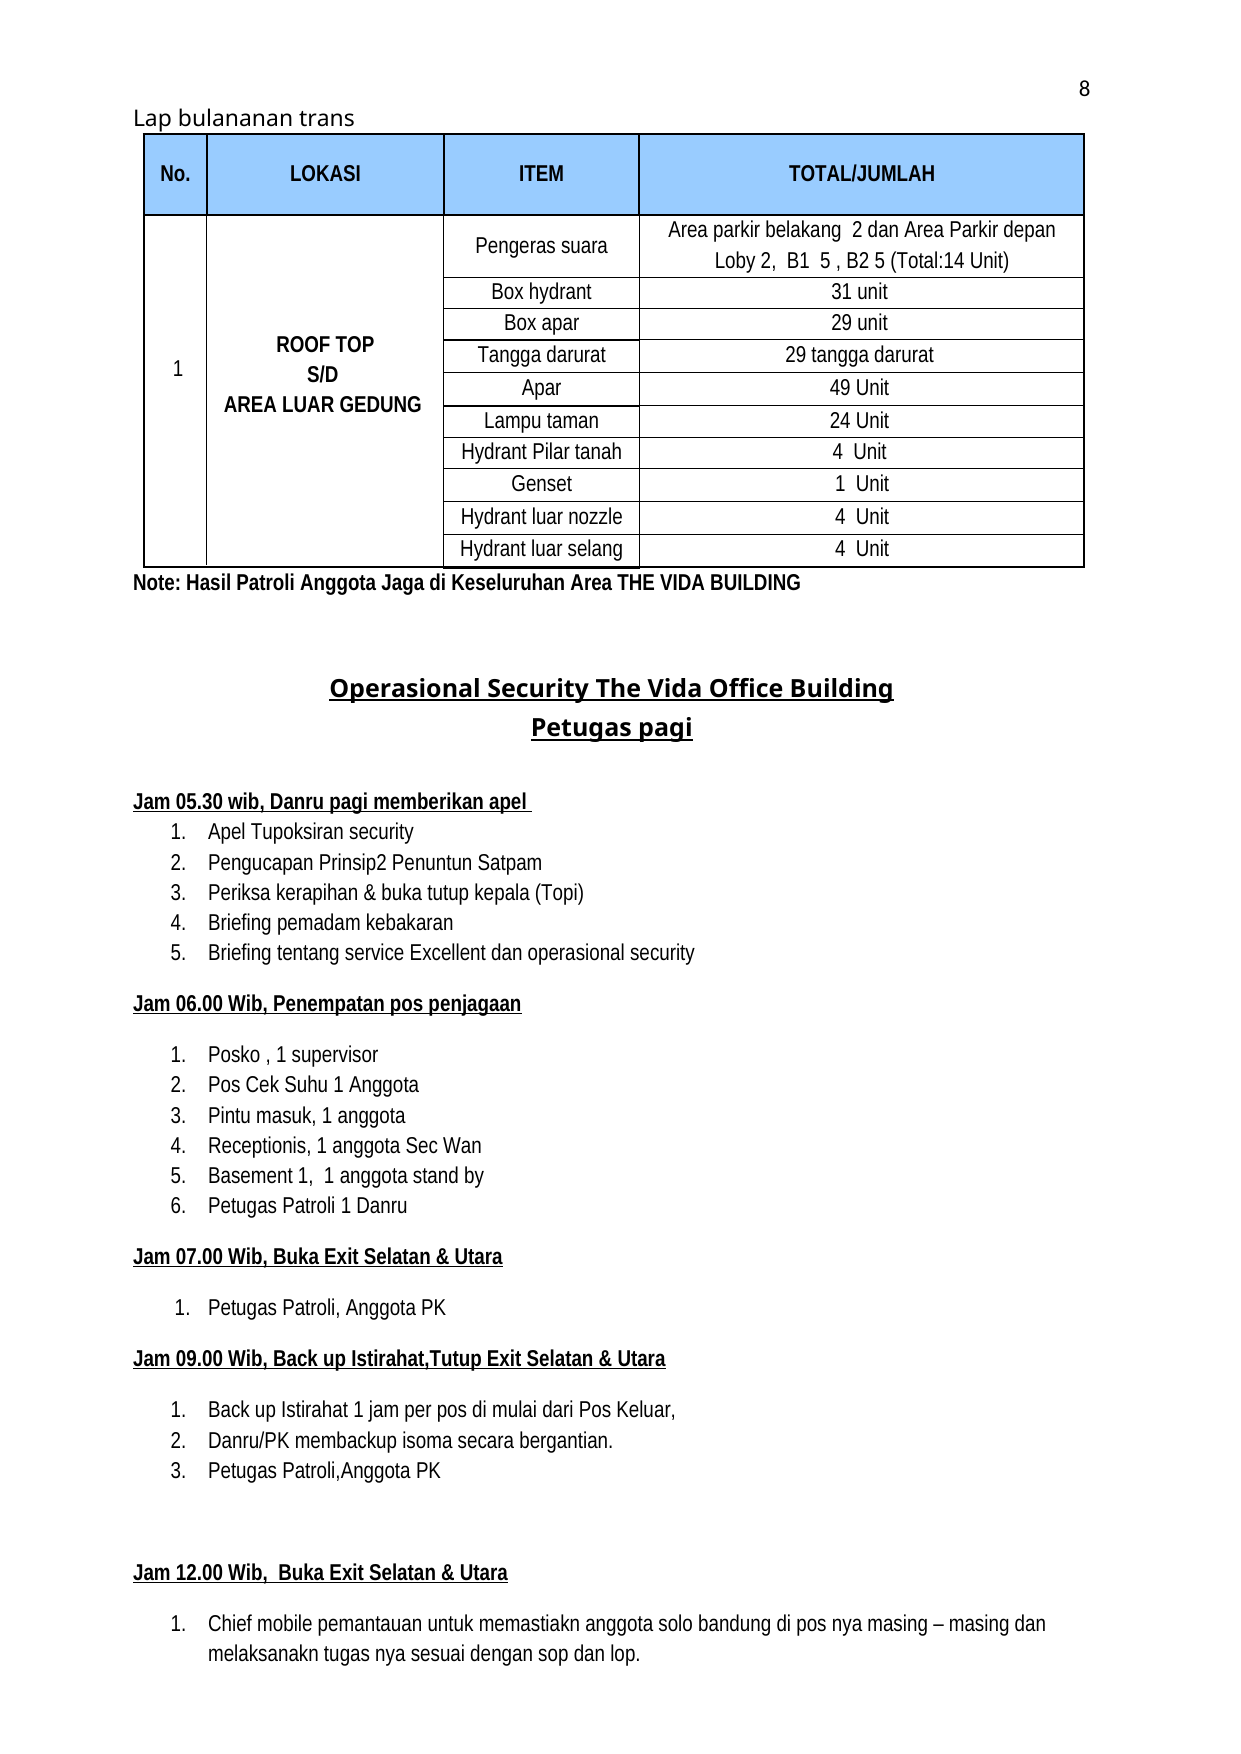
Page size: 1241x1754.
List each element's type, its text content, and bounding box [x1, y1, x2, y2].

list Posko , 1 supervisor [170, 1041, 1090, 1068]
text Note: Hasil Patroli Anggota Jaga di Keseluruhan Area THE VIDA BUILDING [133, 568, 1090, 595]
text Jam 09.00 Wib, Back up Istirahat,Tutup Exit Selatan & Utara [133, 1345, 1090, 1372]
list Pengucapan Prinsip2 Penuntun Satpam [170, 848, 1090, 875]
table_header TOTAL/JUMLAH [640, 135, 1083, 214]
table_cell 4 Unit [640, 502, 1083, 534]
table_cell 31 unit [640, 278, 1083, 308]
list Briefing pemadam kebakaran [170, 909, 1090, 935]
text Jam 05.30 wib, Danru pagi memberikan apel [133, 788, 1090, 814]
text Petugas pagi [133, 710, 1090, 744]
table_cell Box hydrant [444, 278, 639, 308]
list Pintu masuk, 1 anggota [170, 1102, 1090, 1128]
table_cell Genset [444, 469, 639, 501]
text Operasional Security The Vida Office Building [133, 671, 1090, 705]
table_cell 4 Unit [640, 535, 1083, 566]
table_cell Hydrant luar selang [444, 535, 639, 566]
list Pos Cek Suhu 1 Anggota [170, 1071, 1090, 1098]
list Briefing tentang service Excellent dan operasional security [170, 939, 1090, 966]
table_cell 24 Unit [640, 406, 1083, 437]
table_cell 1 Unit [640, 469, 1083, 501]
table_cell Area parkir belakang 2 dan Area Parkir depan Loby 2, B1 5 , B2 5 (Total:14 Unit) [640, 216, 1083, 277]
table_cell 29 tangga darurat [640, 340, 1083, 372]
table_cell 49 Unit [640, 373, 1083, 404]
table_cell Box apar [444, 309, 639, 339]
table_cell 1 [145, 216, 207, 566]
text 1. Petugas Patroli, Anggota PK [133, 1294, 1090, 1321]
table_cell ROOF TOP S/D AREA LUAR GEDUNG [207, 216, 443, 566]
table_cell 4 Unit [640, 438, 1083, 468]
list Danru/PK membackup isoma secara bergantian. [170, 1427, 1090, 1453]
text Jam 06.00 Wib, Penempatan pos penjagaan [133, 990, 1090, 1017]
table_cell Lampu taman [444, 407, 639, 437]
list Back up Istirahat 1 jam per pos di mulai dari Pos Keluar, [170, 1396, 1090, 1423]
table_header ITEM [445, 135, 638, 214]
list Receptionis, 1 anggota Sec Wan [170, 1132, 1090, 1158]
list Apel Tupoksiran security [170, 818, 1090, 845]
list Petugas Patroli,Anggota PK [170, 1457, 1090, 1483]
list Basement 1, 1 anggota stand by [170, 1162, 1090, 1188]
table_cell 29 unit [640, 309, 1083, 339]
text Jam 12.00 Wib, Buka Exit Selatan & Utara [133, 1559, 1090, 1585]
table_header LOKASI [208, 135, 443, 214]
table_cell Pengeras suara [444, 216, 639, 277]
list Chief mobile pemantauan untuk memastiakn anggota solo bandung di pos nya masing – masing dan melaksanakn tugas nya sesuai dengan sop dan lop. [170, 1610, 1090, 1667]
list Periksa kerapihan & buka tutup kepala (Topi) [170, 879, 1090, 905]
table_header No. [145, 135, 206, 214]
text Jam 07.00 Wib, Buka Exit Selatan & Utara [133, 1243, 1090, 1270]
table_cell Apar [444, 373, 639, 404]
list Petugas Patroli 1 Danru [170, 1192, 1090, 1219]
table_cell Hydrant Pilar tanah [444, 438, 639, 468]
table_cell Hydrant luar nozzle [444, 502, 639, 534]
table_cell Tangga darurat [444, 341, 639, 372]
